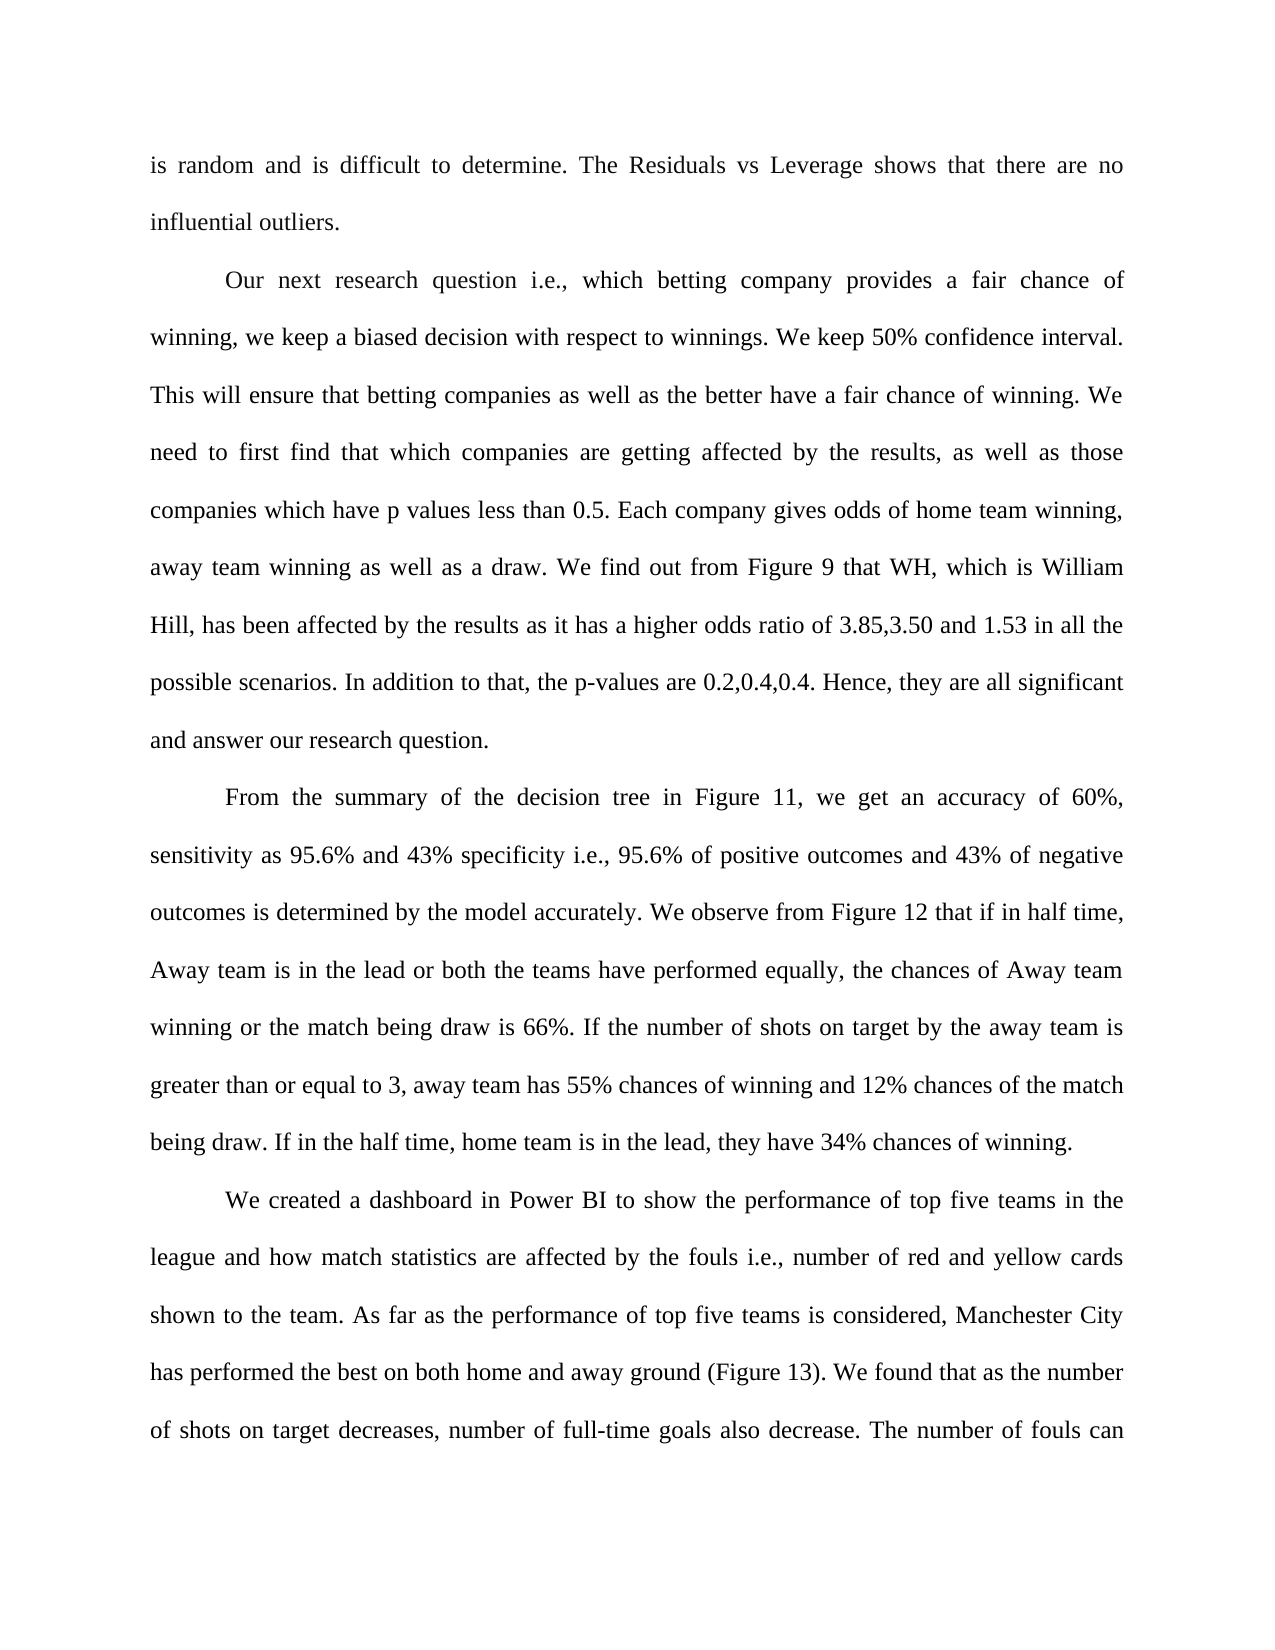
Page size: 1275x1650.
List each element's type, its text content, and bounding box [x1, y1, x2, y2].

text From the summary of the decision tree in Figure 11, we get an accuracy of 60%, sensitivity as 95.6% and 43% specificity i.e., 95.6% of positive outcomes and 43% of negative outcomes is determined by the model accurately. We observe from Figure 12 that if in half time, Away team is in the lead or both the teams have performed equally, the chances of Away team winning or the match being draw is 66%. If the number of shots on target by the away team is greater than or equal to 3, away team has 55% chances of winning and 12% chances of the match being draw. If in the half time, home team is in the lead, they have 34% chances of winning. [150, 782, 1125, 1156]
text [150, 1185, 1125, 1444]
text Our next research question i.e., which betting company provides a fair chance of winning, we keep a biased decision with respect to winnings. We keep 50% confidence interval. This will ensure that betting companies as well as the better have a fair chance of winning. We need to first find that which companies are getting affected by the results, as well as those companies which have p values less than 0.5. Each company gives odds of home team winning, away team winning as well as a draw. We find out from Figure 9 that WH, which is William Hill, has been affected by the results as it has a higher odds ratio of 3.85,3.50 and 1.53 in all the possible scenarios. In addition to that, the p-values are 0.2,0.4,0.4. Hence, they are all significant and answer our research question. [150, 265, 1125, 754]
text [150, 150, 1125, 236]
